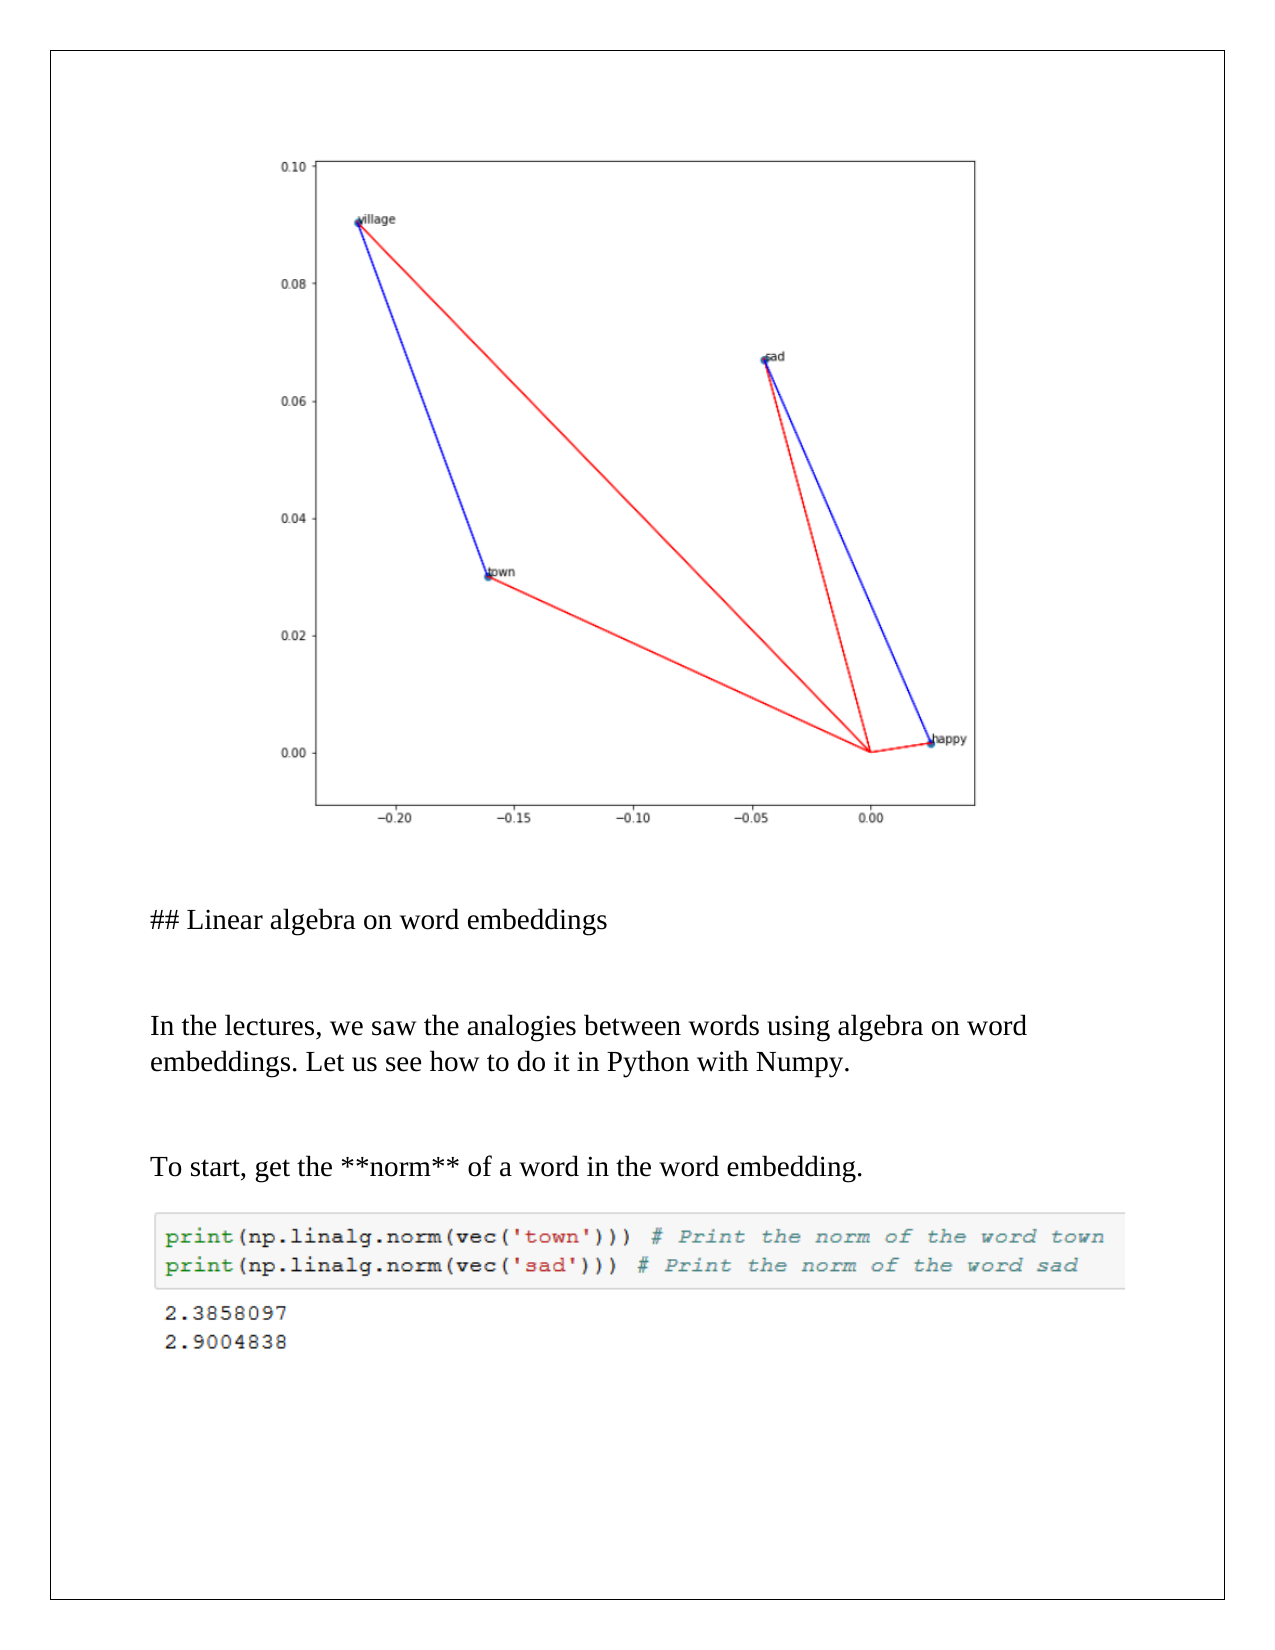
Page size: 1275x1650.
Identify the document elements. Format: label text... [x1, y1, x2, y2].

text ## Linear algebra on word embeddings [150, 902, 1125, 936]
text In the lectures, we saw the analogies between words using algebra on word embeddings. Let us see how to do it in Python with Numpy. [150, 1008, 1125, 1077]
picture [150, 1202, 1125, 1373]
text To start, get the **norm** of a word in the word embedding. [150, 1149, 1125, 1183]
picture [276, 150, 999, 831]
